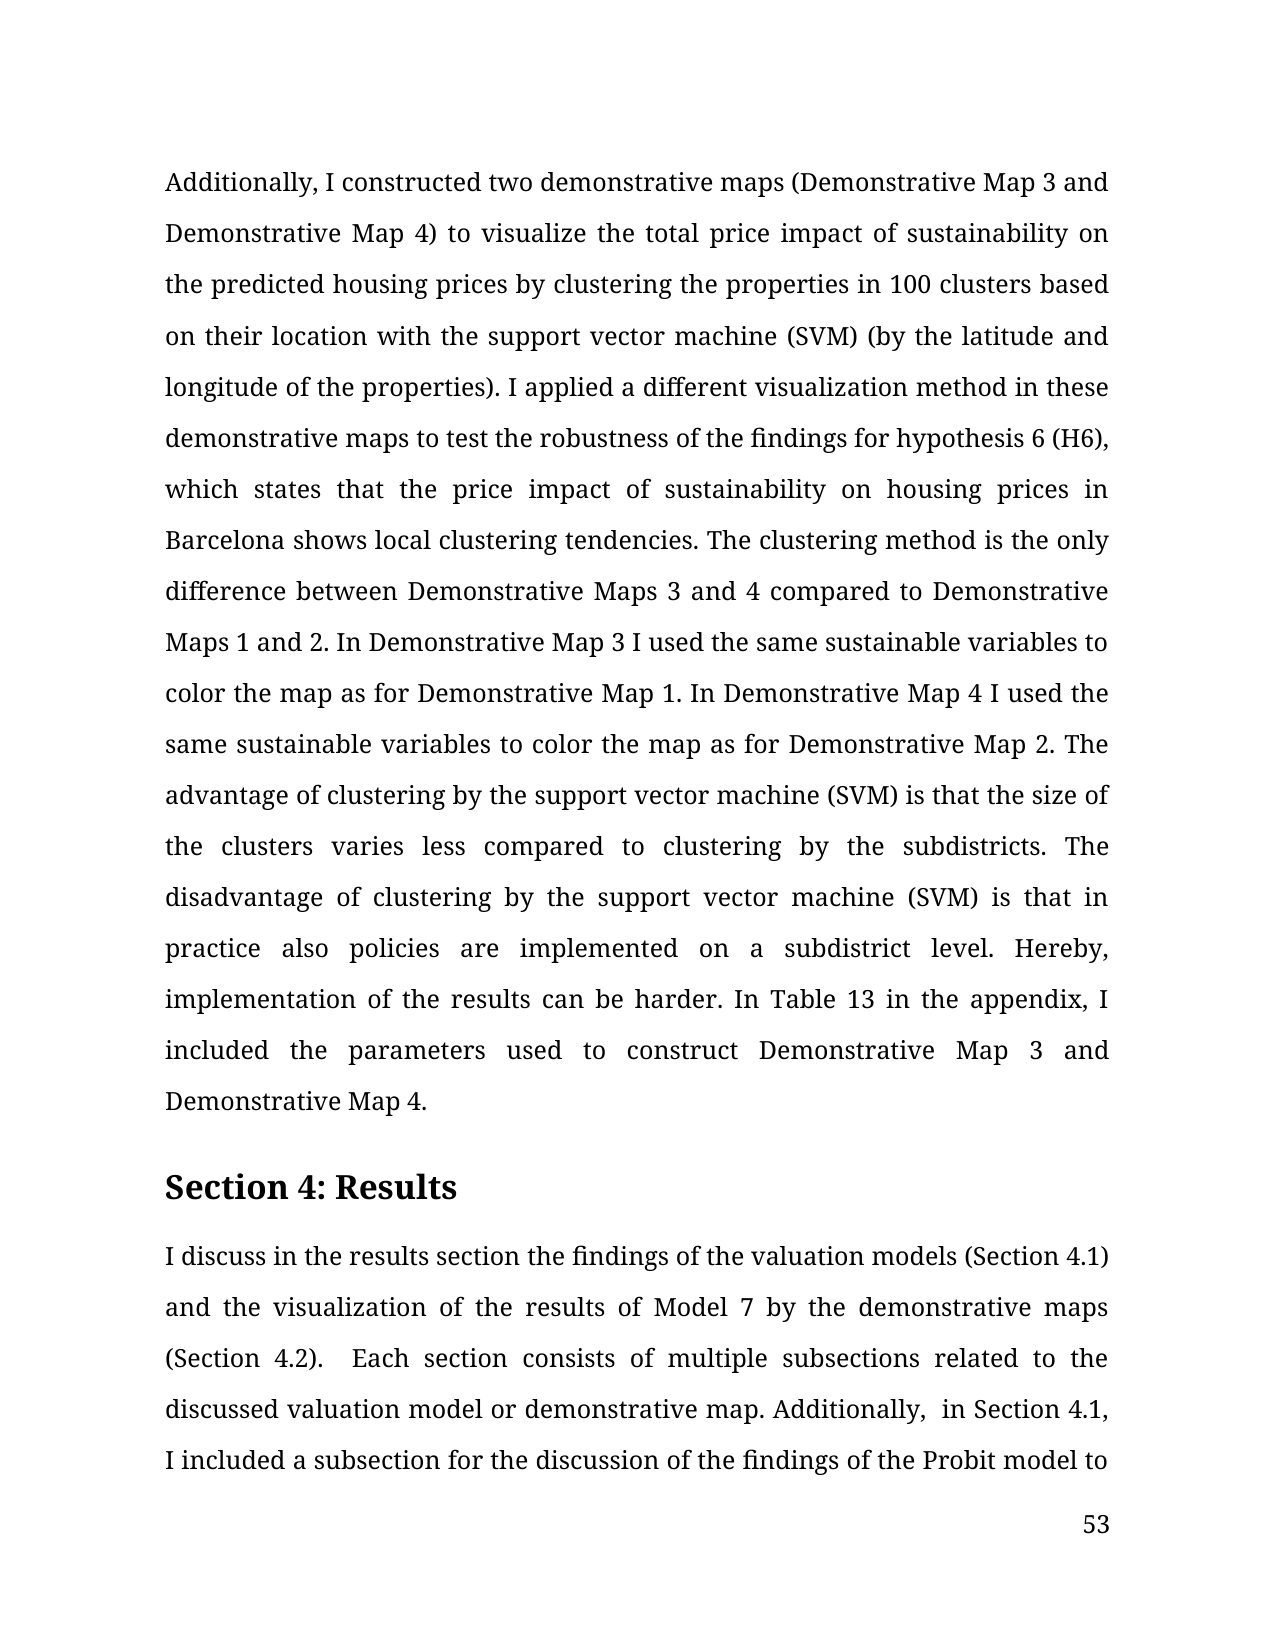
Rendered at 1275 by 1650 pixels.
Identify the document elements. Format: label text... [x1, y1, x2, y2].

subtitle Section 4: Results [165, 1164, 1110, 1209]
text Additionally, I constructed two demonstrative maps (Demonstrative Map 3 and Demonstrative Map 4) to visualize the total price impact of sustainability on the predicted housing prices by clustering the properties in 100 clusters based on their location with the support vector machine (SVM) (by the latitude and longitude of the properties). I applied a different visualization method in these demonstrative maps to test the robustness of the findings for hypothesis 6 (H6), which states that the price impact of sustainability on housing prices in Barcelona shows local clustering tendencies. The clustering method is the only difference between Demonstrative Maps 3 and 4 compared to Demonstrative Maps 1 and 2. In Demonstrative Map 3 I used the same sustainable variables to color the map as for Demonstrative Map 1. In Demonstrative Map 4 I used the same sustainable variables to color the map as for Demonstrative Map 2. The advantage of clustering by the support vector machine (SVM) is that the size of the clusters varies less compared to clustering by the subdistricts. The disadvantage of clustering by the support vector machine (SVM) is that in practice also policies are implemented on a subdistrict level. Hereby, implementation of the results can be harder. In Table 13 in the appendix, I included the parameters used to construct Demonstrative Map 3 and Demonstrative Map 4. [165, 165, 1110, 1118]
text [165, 1238, 1110, 1477]
